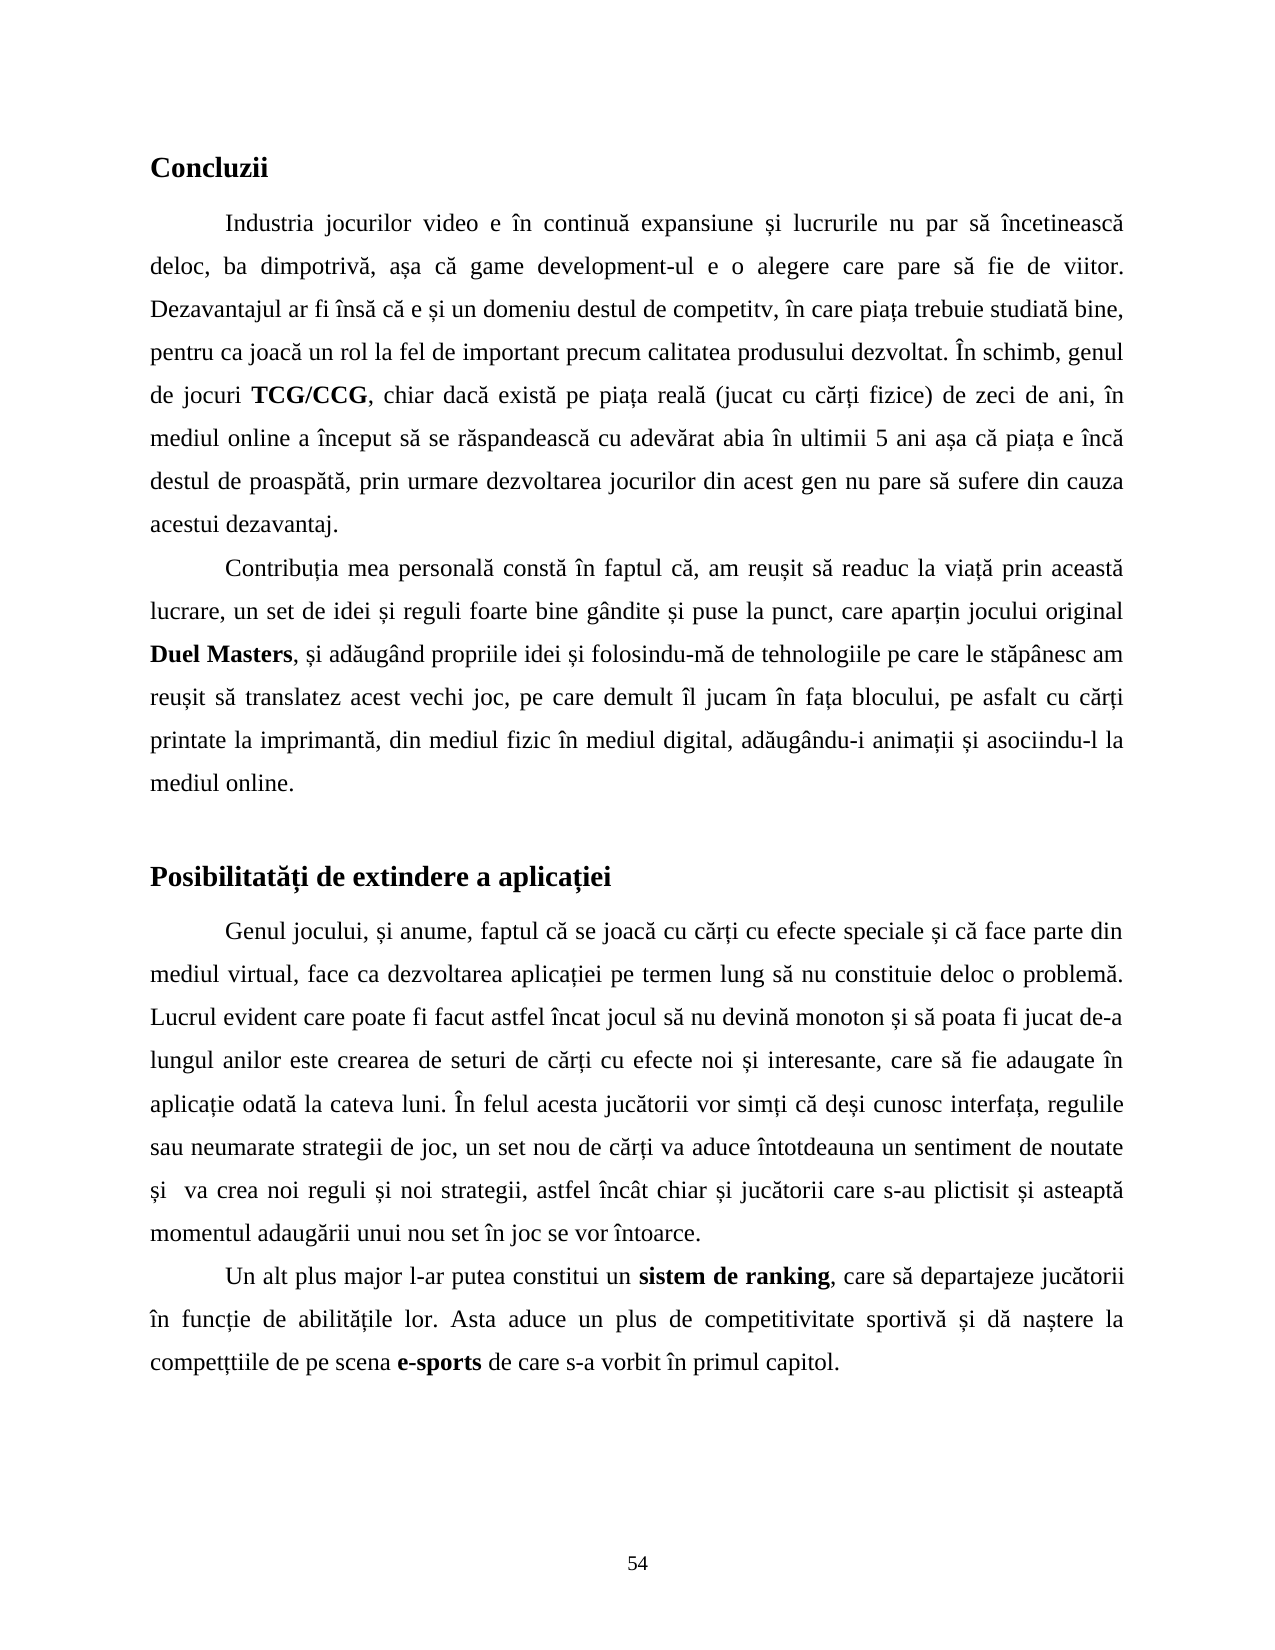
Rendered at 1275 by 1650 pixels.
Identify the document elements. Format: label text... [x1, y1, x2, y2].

subtitle Concluzii [150, 150, 1125, 183]
text Industria jocurilor video e în continuă expansiune și lucrurile nu par să încetinească deloc, ba dimpotrivă, așa că game development-ul e o alegere care pare să fie de viitor. Dezavantajul ar fi însă că e și un domeniu destul de competitv, în care piața trebuie studiată bine, pentru ca joacă un rol la fel de important precum calitatea produsului dezvoltat. În schimb, genul de jocuri TCG/CCG, chiar dacă există pe piața reală (jucat cu cărți fizice) de zeci de ani, în mediul online a început să se răspandească cu adevărat abia în ultimii 5 ani așa că piața e încă destul de proaspătă, prin urmare dezvoltarea jocurilor din acest gen nu pare să sufere din cauza acestui dezavantaj. [150, 208, 1125, 538]
text Contribuția mea personală constă în faptul că, am reușit să readuc la viață prin această lucrare, un set de idei și reguli foarte bine gândite și puse la punct, care aparțin jocului original Duel Masters, și adăugând propriile idei și folosindu-mă de tehnologiile pe care le stăpânesc am reușit să translatez acest vechi joc, pe care demult îl jucam în fața blocului, pe asfalt cu cărți printate la imprimantă, din mediul fizic în mediul digital, adăugându-i animații și asociindu-l la mediul online. [150, 553, 1125, 797]
text Genul jocului, și anume, faptul că se joacă cu cărți cu efecte speciale și că face parte din mediul virtual, face ca dezvoltarea aplicației pe termen lung să nu constituie deloc o problemă. Lucrul evident care poate fi facut astfel încat jocul să nu devină monoton și să poata fi jucat de-a lungul anilor este crearea de seturi de cărți cu efecte noi și interesante, care să fie adaugate în aplicație odată la cateva luni. În felul acesta jucătorii vor simți că deși cunosc interfața, regulile sau neumarate strategii de joc, un set nou de cărți va aduce întotdeauna un sentiment de noutate și va crea noi reguli și noi strategii, astfel încât chiar și jucătorii care s-au plictisit și asteaptă momentul adaugării unui nou set în joc se vor întoarce. [150, 916, 1125, 1247]
text Un alt plus major l-ar putea constitui un sistem de ranking, care să departajeze jucătorii în funcție de abilitățile lor. Asta aduce un plus de competitivitate sportivă și dă naștere la competțtiile de pe scena e-sports de care s-a vorbit în primul capitol. [150, 1261, 1125, 1376]
subtitle Posibilitatăți de extindere a aplicației [150, 859, 1125, 892]
